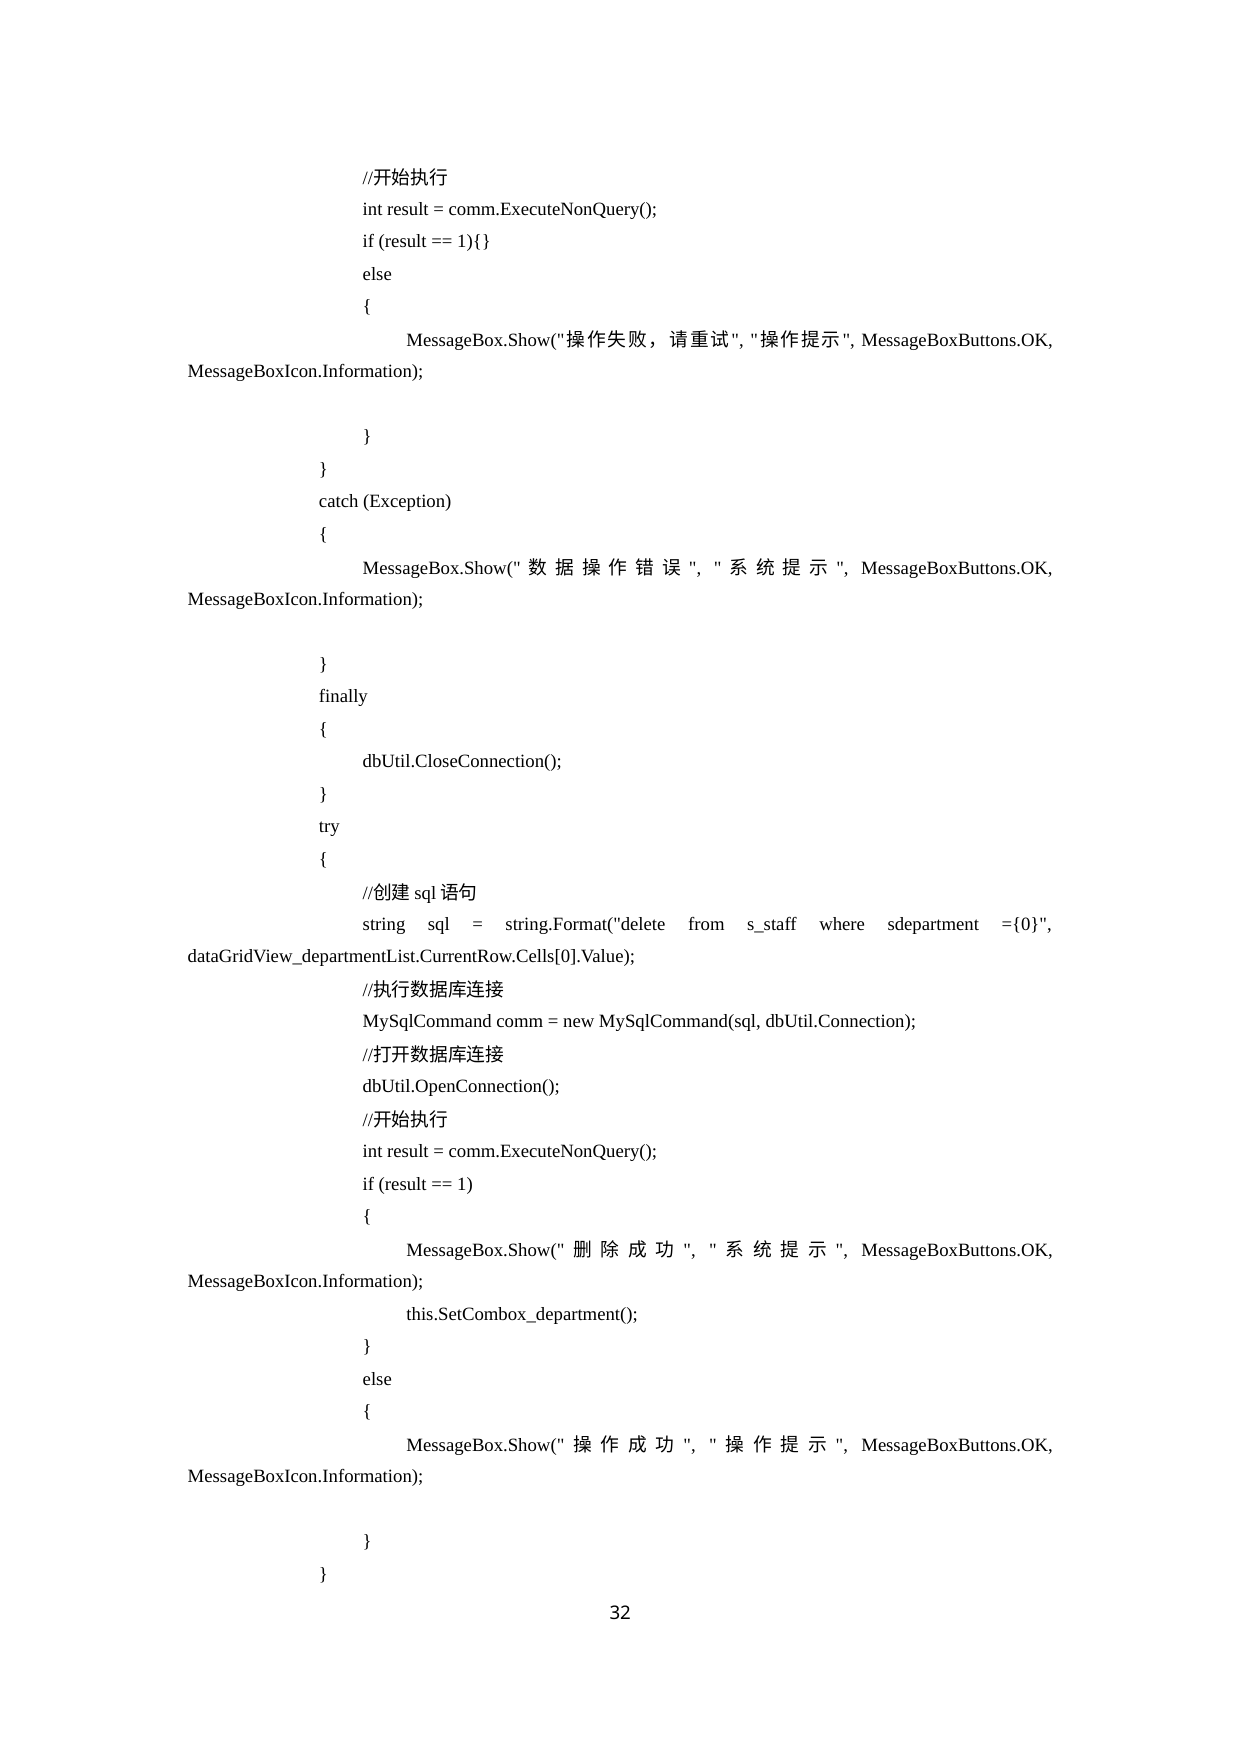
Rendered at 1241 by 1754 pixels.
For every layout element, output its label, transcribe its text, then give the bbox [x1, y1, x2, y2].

list { [187, 1200, 1053, 1232]
list MessageBox.Show("操作失败，请重试", "操作提示", MessageBoxButtons.OK, MessageBoxIcon.Information); [187, 322, 1053, 387]
list { [187, 712, 1053, 745]
list int result = comm.ExecuteNonQuery(); [187, 1135, 1053, 1167]
list if (result == 1) [187, 1167, 1053, 1200]
list this.SetCombox_department(); [187, 1297, 1053, 1330]
list dbUtil.CloseConnection(); [187, 745, 1053, 777]
list { [187, 1395, 1053, 1427]
list MessageBox.Show("数据操作错误", "系统提示", MessageBoxButtons.OK, MessageBoxIcon.Information); [187, 550, 1053, 615]
list string sql = string.Format("delete from s_staff where sdepartment ={0}", dataGridView_departmentList.CurrentRow.Cells[0].Value); [187, 907, 1053, 972]
list int result = comm.ExecuteNonQuery(); [187, 192, 1053, 225]
list MySqlCommand comm = new MySqlCommand(sql, dbUtil.Connection); [187, 1005, 1053, 1037]
list } [187, 452, 1053, 485]
list } [187, 1557, 1053, 1590]
list dbUtil.OpenConnection(); [187, 1070, 1053, 1102]
list //开始执行 [187, 160, 1053, 192]
list } [187, 647, 1053, 680]
list if (result == 1){} [187, 225, 1053, 257]
list catch (Exception) [187, 485, 1053, 517]
list //打开数据库连接 [187, 1037, 1053, 1070]
list } [187, 1525, 1053, 1557]
list //创建sql语句 [187, 875, 1053, 907]
list MessageBox.Show("操作成功", "操作提示", MessageBoxButtons.OK, MessageBoxIcon.Information); [187, 1427, 1053, 1492]
list //开始执行 [187, 1102, 1053, 1135]
list } [187, 1330, 1053, 1362]
list } [187, 420, 1053, 452]
list else [187, 1362, 1053, 1395]
list { [187, 290, 1053, 322]
list //执行数据库连接 [187, 972, 1053, 1005]
list MessageBox.Show("删除成功", "系统提示", MessageBoxButtons.OK, MessageBoxIcon.Information); [187, 1232, 1053, 1297]
list { [187, 517, 1053, 550]
list { [187, 842, 1053, 875]
list try [187, 810, 1053, 842]
list } [187, 777, 1053, 810]
list else [187, 257, 1053, 290]
list finally [187, 680, 1053, 712]
